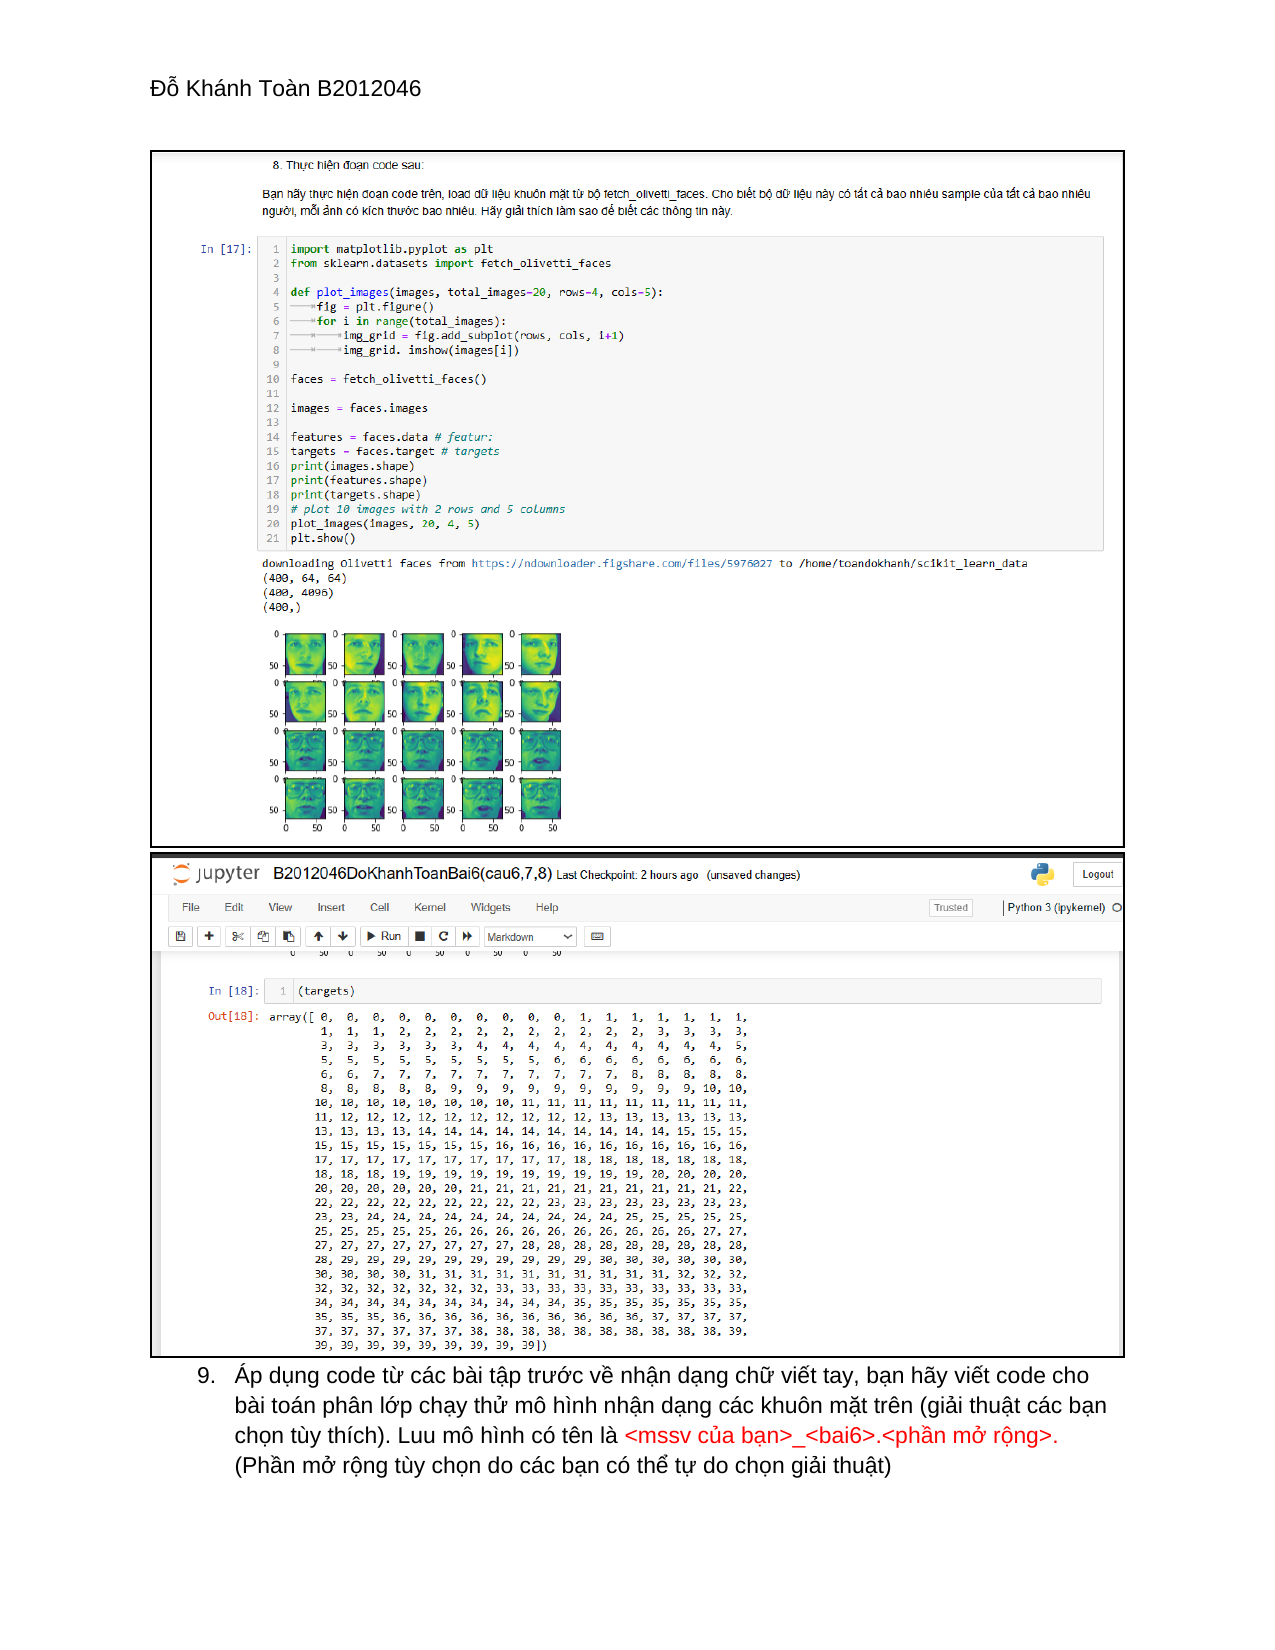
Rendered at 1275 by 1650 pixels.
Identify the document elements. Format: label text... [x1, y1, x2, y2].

list Áp dụng code từ các bài tập trước về nhận dạng chữ viết tay, bạn hãy viết code cho bài toán phân lớp chạy thử mô hình nhận dạng các khuôn mặt trên (giải thuật các bạn chọn tùy thích). Luu mô hình có tên là <mssv của bạn>_<bai6>.<phần mở rộng>. (Phần mở rộng tùy chọn do các bạn có thể tự do chọn giải thuật) [197, 1362, 1125, 1479]
picture [152, 854, 1123, 1356]
picture [152, 152, 1123, 846]
